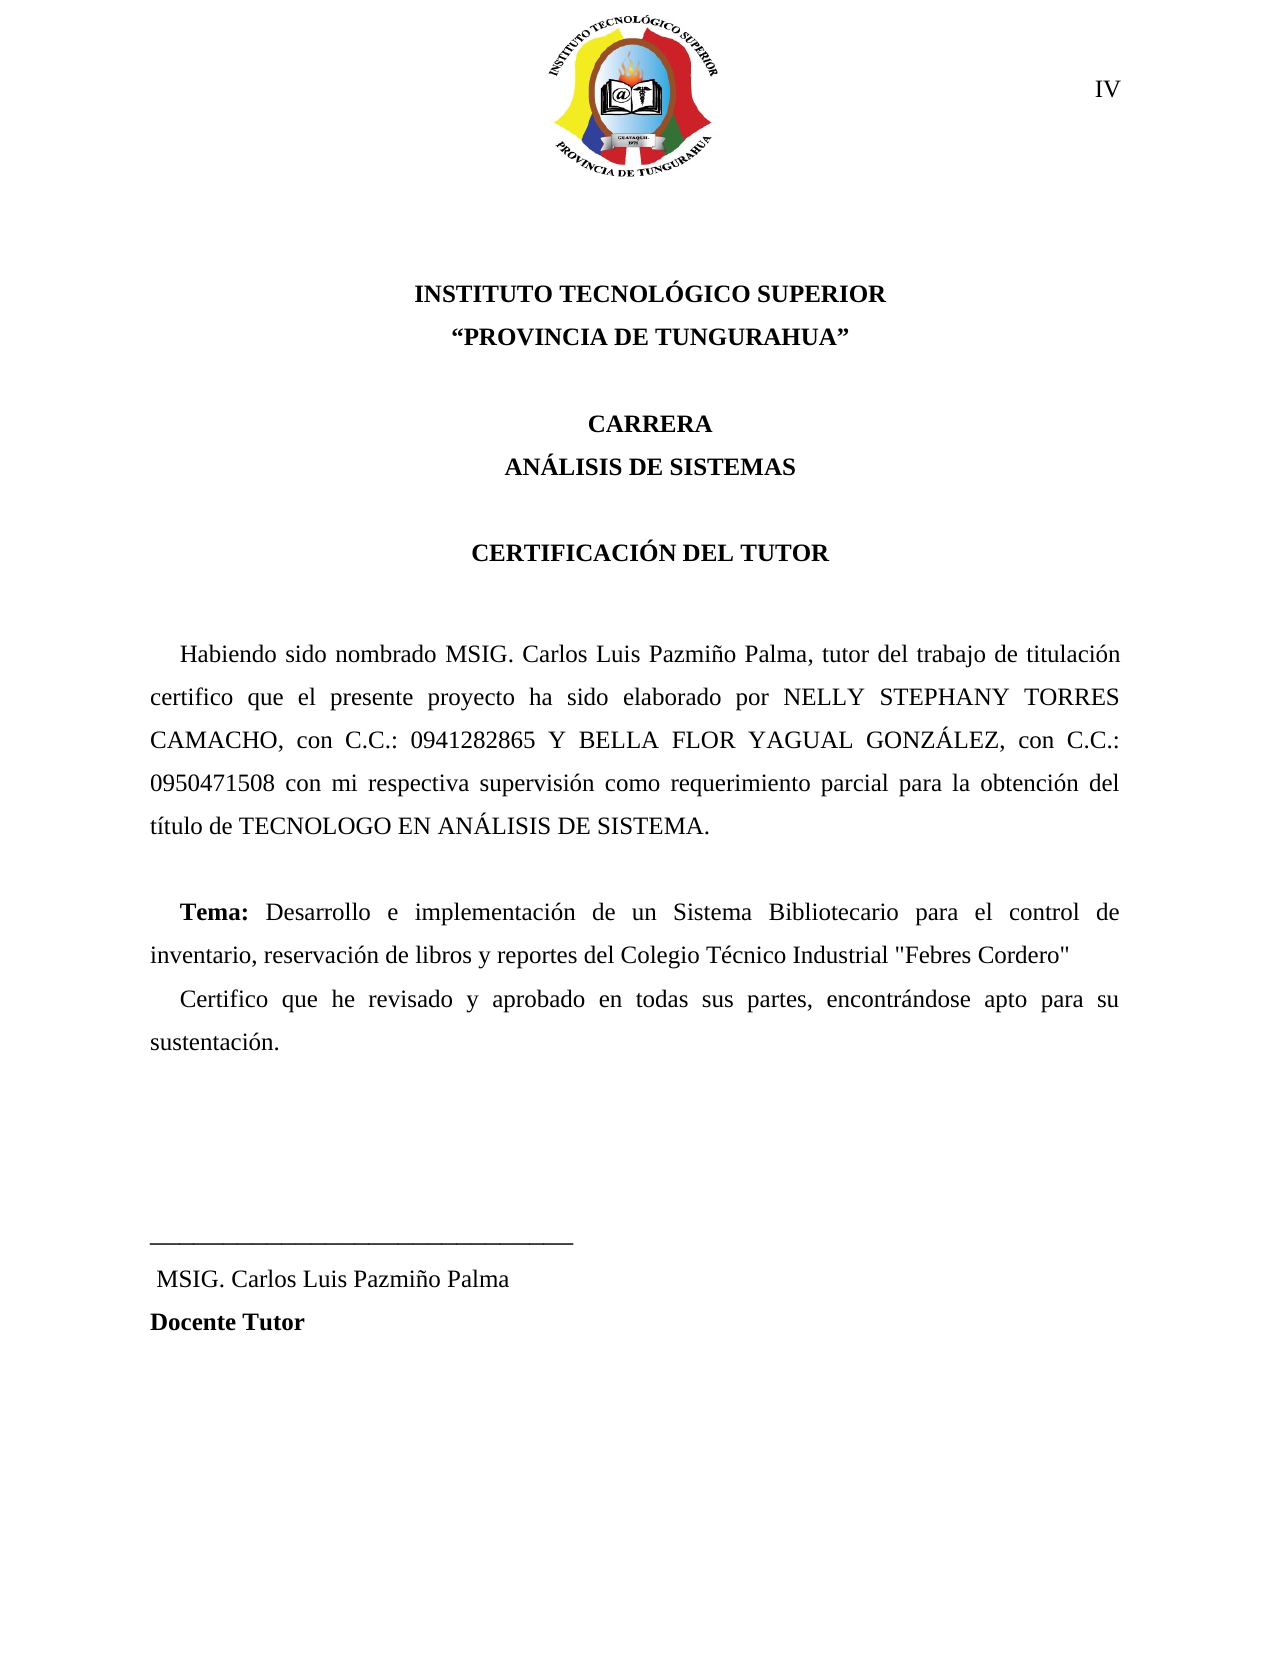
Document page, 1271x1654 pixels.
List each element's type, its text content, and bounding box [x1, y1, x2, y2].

text CARRERA [150, 409, 1121, 437]
text “PROVINCIA DE TUNGURAHUA” [150, 322, 1121, 351]
text Tema: Desarrollo e implementación de un Sistema Bibliotecario para el control de inventario, reservación de libros y reportes del Colegio Técnico Industrial "Febres Cordero" [150, 897, 1121, 969]
subtitle CERTIFICACIÓN DEL TUTOR [150, 538, 1121, 567]
text Certifico que he revisado y aprobado en todas sus partes, encontrándose apto para su sustentación. [150, 984, 1121, 1056]
text MSIG. Carlos Luis Pazmiño Palma [150, 1264, 1121, 1293]
text ANÁLISIS DE SISTEMAS [150, 452, 1121, 481]
picture [546, 14, 722, 181]
text INSTITUTO TECNOLÓGICO SUPERIOR [150, 279, 1121, 308]
text Habiendo sido nombrado MSIG. Carlos Luis Pazmiño Palma, tutor del trabajo de titulación certifico que el presente proyecto ha sido elaborado por NELLY STEPHANY TORRES CAMACHO, con C.C.: 0941282865 Y BELLA FLOR YAGUAL GONZÁLEZ, con C.C.: 0950471508 con mi respectiva supervisión como requerimiento parcial para la obtención del título de TECNOLOGO EN ANÁLISIS DE SISTEMA. [150, 639, 1121, 840]
text Docente Tutor [150, 1307, 1121, 1336]
text _____________________________ [150, 1214, 1121, 1247]
